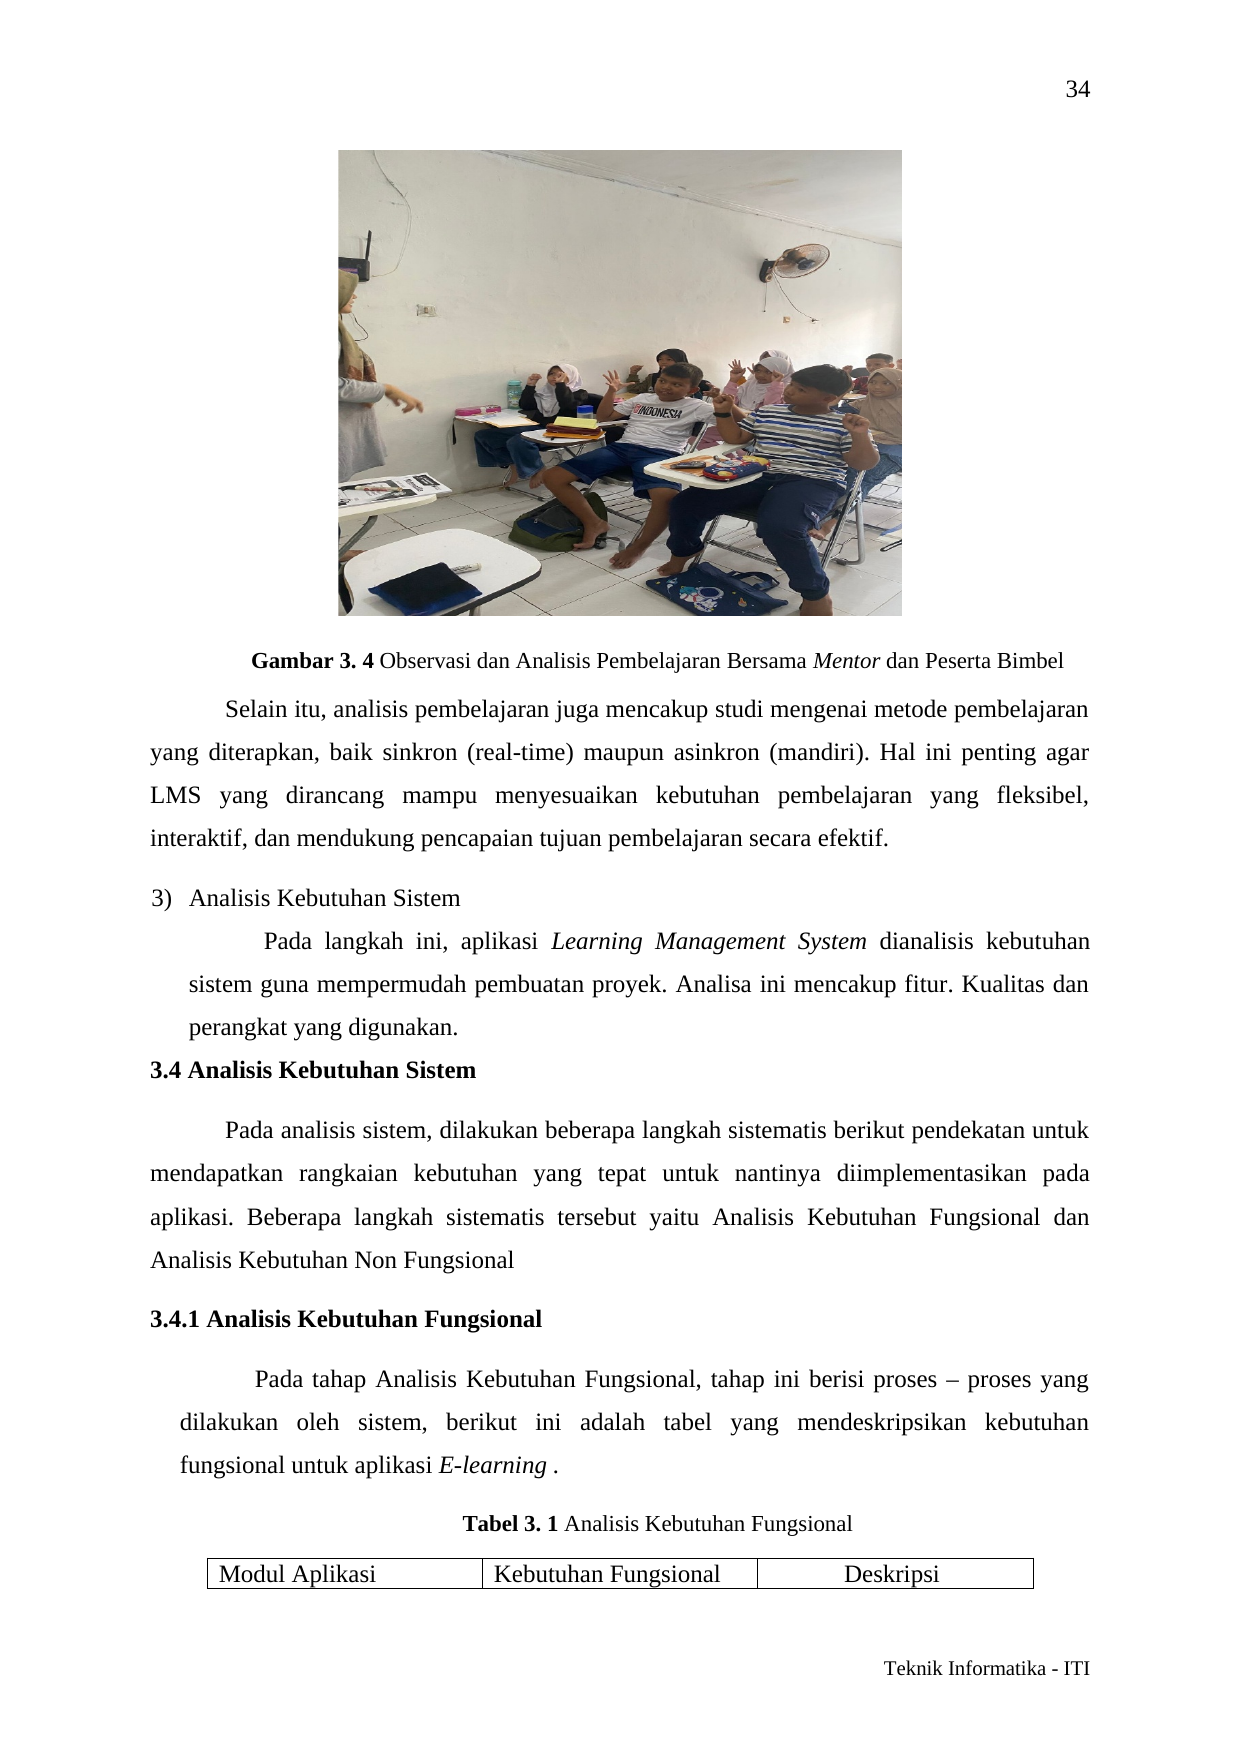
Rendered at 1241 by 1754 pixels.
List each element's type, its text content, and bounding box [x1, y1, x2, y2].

table_header Kebutuhan Fungsional [483, 1559, 757, 1587]
list Analisis Kebutuhan Sistem [151, 883, 1090, 912]
table_header Modul Aplikasi [208, 1559, 482, 1587]
text Pada tahap Analisis Kebutuhan Fungsional, tahap ini berisi proses – proses yang dilakukan oleh sistem, berikut ini adalah tabel yang mendeskripsikan kebutuhan fungsional untuk aplikasi E-learning . [179, 1364, 1090, 1479]
table_header Deskripsi [758, 1559, 1033, 1587]
text Gambar 3. 4 Observasi dan Analisis Pembelajaran Bersama Mentor dan Peserta Bimbel [150, 647, 1090, 673]
text Analisis Kebutuhan Fungsional [150, 1304, 1090, 1333]
text Tabel 3. 1 Analisis Kebutuhan Fungsional [150, 1510, 1090, 1537]
text Selain itu, analisis pembelajaran juga mencakup studi mengenai metode pembelajaran yang diterapkan, baik sinkron (real-time) maupun asinkron (mandiri). Hal ini penting agar LMS yang dirancang mampu menyesuaikan kebutuhan pembelajaran yang fleksibel, interaktif, dan mendukung pencapaian tujuan pembelajaran secara efektif. [150, 694, 1090, 852]
list Pada langkah ini, aplikasi Learning Management System dianalisis kebutuhan sistem guna mempermudah pembuatan proyek. Analisa ini mencakup fitur. Kualitas dan perangkat yang digunakan. [188, 926, 1090, 1041]
text Pada analisis sistem, dilakukan beberapa langkah sistematis berikut pendekatan untuk mendapatkan rangkaian kebutuhan yang tepat untuk nantinya diimplementasikan pada aplikasi. Beberapa langkah sistematis tersebut yaitu Analisis Kebutuhan Fungsional dan Analisis Kebutuhan Non Fungsional [150, 1115, 1090, 1273]
picture [338, 150, 902, 616]
text Analisis Kebutuhan Sistem [150, 1056, 1090, 1084]
